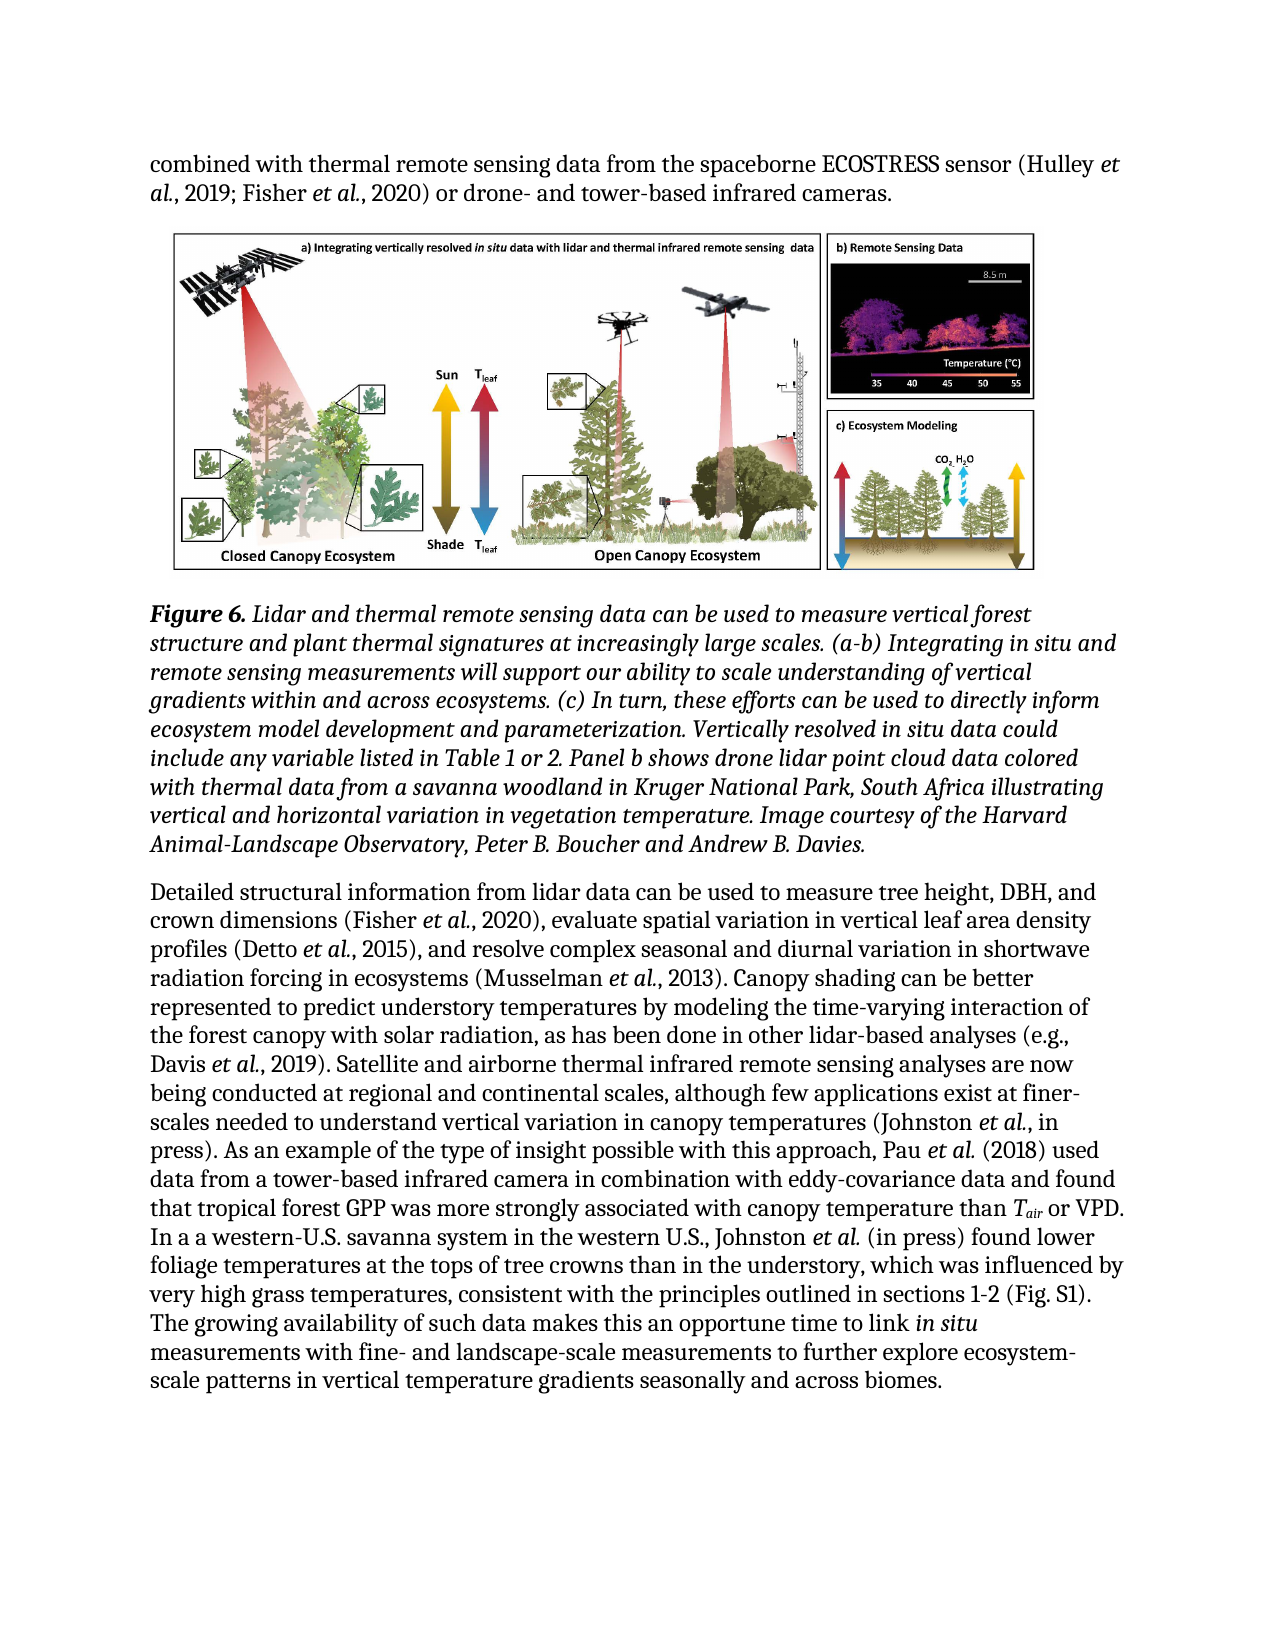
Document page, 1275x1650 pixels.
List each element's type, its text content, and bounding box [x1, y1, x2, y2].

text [150, 150, 1125, 207]
text Detailed structural information from lidar data can be used to measure tree height, DBH, and crown dimensions (Fisher et al., 2020), evaluate spatial variation in vertical leaf area density profiles (Detto et al., 2015), and resolve complex seasonal and diurnal variation in shortwave radiation forcing in ecosystems (Musselman et al., 2013). Canopy shading can be better represented to predict understory temperatures by modeling the time-varying interaction of the forest canopy with solar radiation, as has been done in other lidar-based analyses (e.g., Davis et al., 2019). Satellite and airborne thermal infrared remote sensing analyses are now being conducted at regional and continental scales, although few applications exist at finer-scales needed to understand vertical variation in canopy temperatures (Johnston et al., in press). As an example of the type of insight possible with this approach, Pau et al. (2018) used data from a tower-based infrared camera in combination with eddy-covariance data and found that tropical forest GPP was more strongly associated with canopy temperature than Tair or VPD. In a a western-U.S. savanna system in the western U.S., Johnston et al. (in press) found lower foliage temperatures at the tops of tree crowns than in the understory, which was influenced by very high grass temperatures, consistent with the principles outlined in sections 1-2 (Fig. S1). The growing availability of such data makes this an opportune time to link in situ measurements with fine- and landscape-scale measurements to further explore ecosystem-scale patterns in vertical temperature gradients seasonally and across biomes. [150, 877, 1125, 1395]
picture [168, 226, 1044, 579]
text Figure 6. Lidar and thermal remote sensing data can be used to measure vertical forest structure and plant thermal signatures at increasingly large scales. (a-b) Integrating in situ and remote sensing measurements will support our ability to scale understanding of vertical gradients within and across ecosystems. (c) In turn, these efforts can be used to directly inform ecosystem model development and parameterization. Vertically resolved in situ data could include any variable listed in Table 1 or 2. Panel b shows drone lidar point cloud data colored with thermal data from a savanna woodland in Kruger National Park, South Africa illustrating vertical and horizontal variation in vegetation temperature. Image courtesy of the Harvard Animal-Landscape Observatory, Peter B. Boucher and Andrew B. Davies. [150, 600, 1125, 859]
